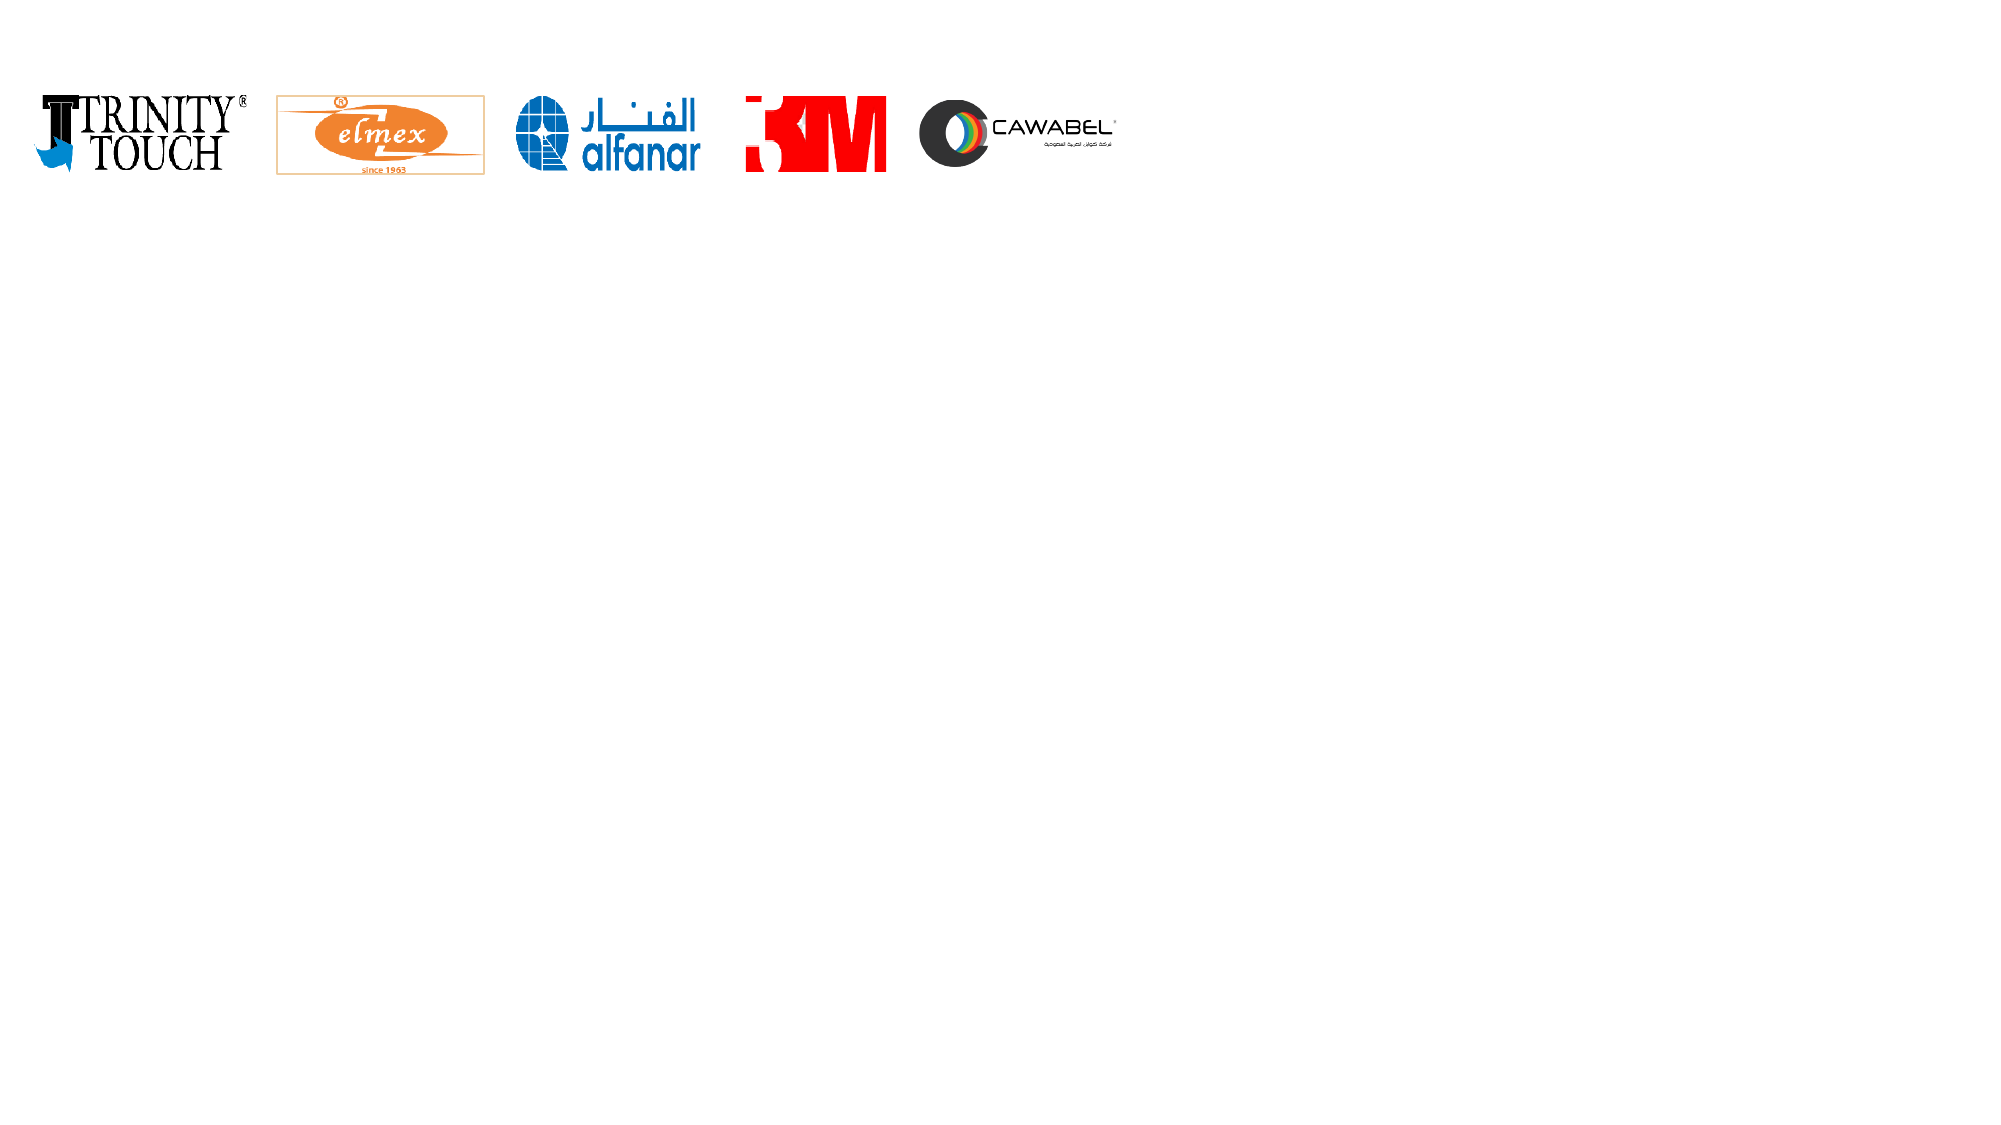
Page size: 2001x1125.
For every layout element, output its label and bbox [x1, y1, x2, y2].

picture [745, 96, 887, 172]
picture [33, 95, 247, 173]
picture [278, 97, 483, 173]
picture [919, 100, 1117, 167]
picture [515, 96, 701, 172]
